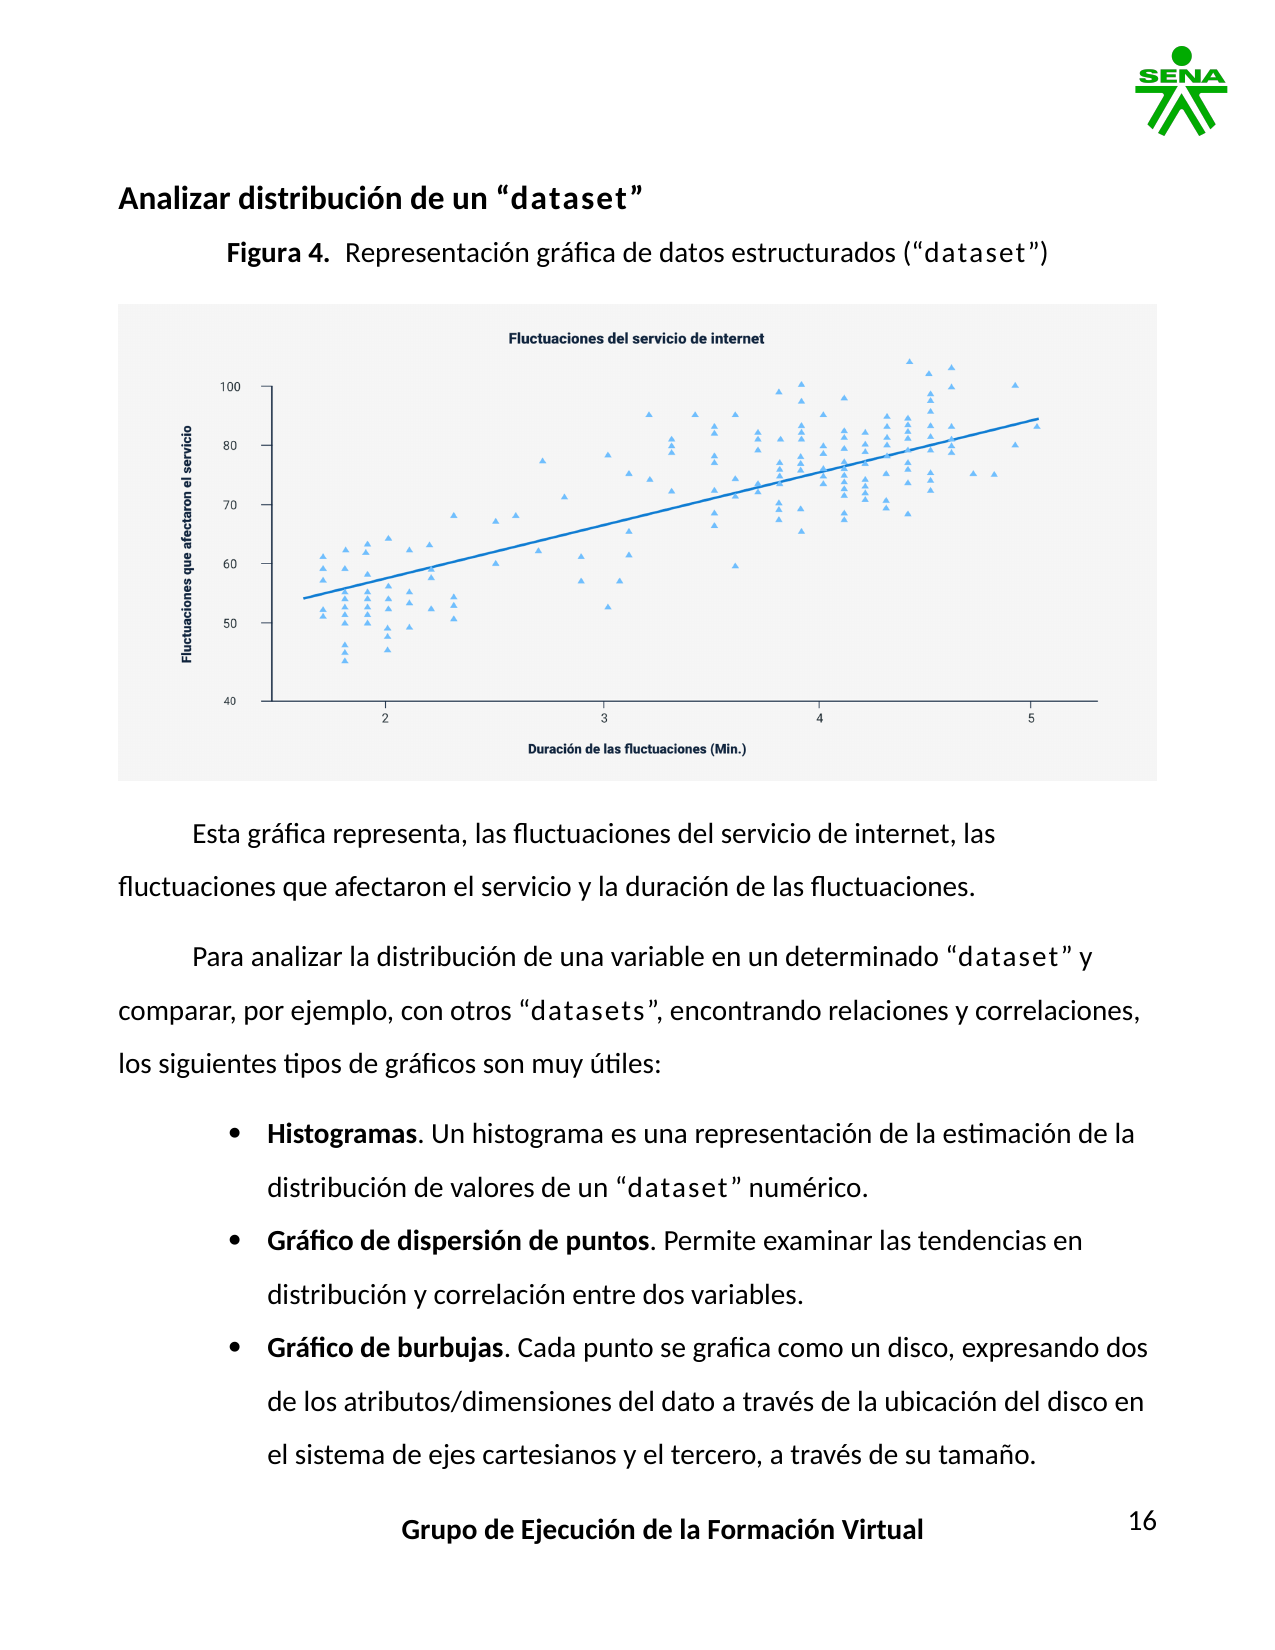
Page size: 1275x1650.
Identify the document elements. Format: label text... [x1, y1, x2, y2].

list Gráfico de burbujas. Cada punto se grafica como un disco, expresando dos de los atributos/dimensiones del dato a través de la ubicación del disco en el sistema de ejes cartesianos y el tercero, a través de su tamaño. [229, 1329, 1157, 1472]
list Gráfico de dispersión de puntos. Permite examinar las tendencias en distribución y correlación entre dos variables. [229, 1222, 1157, 1311]
subtitle Analizar distribución de un “dataset” [118, 177, 1157, 218]
text Representación gráfica de datos estructurados (“dataset”) [118, 234, 1157, 270]
text Esta gráfica representa, las fluctuaciones del servicio de internet, las fluctuaciones que afectaron el servicio y la duración de las fluctuaciones. [118, 815, 1157, 904]
picture [1135, 46, 1228, 136]
picture [118, 304, 1157, 781]
text Para analizar la distribución de una variable en un determinado “dataset” y comparar, por ejemplo, con otros “datasets”, encontrando relaciones y correlaciones, los siguientes tipos de gráficos son muy útiles: [118, 938, 1157, 1081]
list Histogramas. Un histograma es una representación de la estimación de la distribución de valores de un “dataset” numérico. [229, 1116, 1157, 1204]
